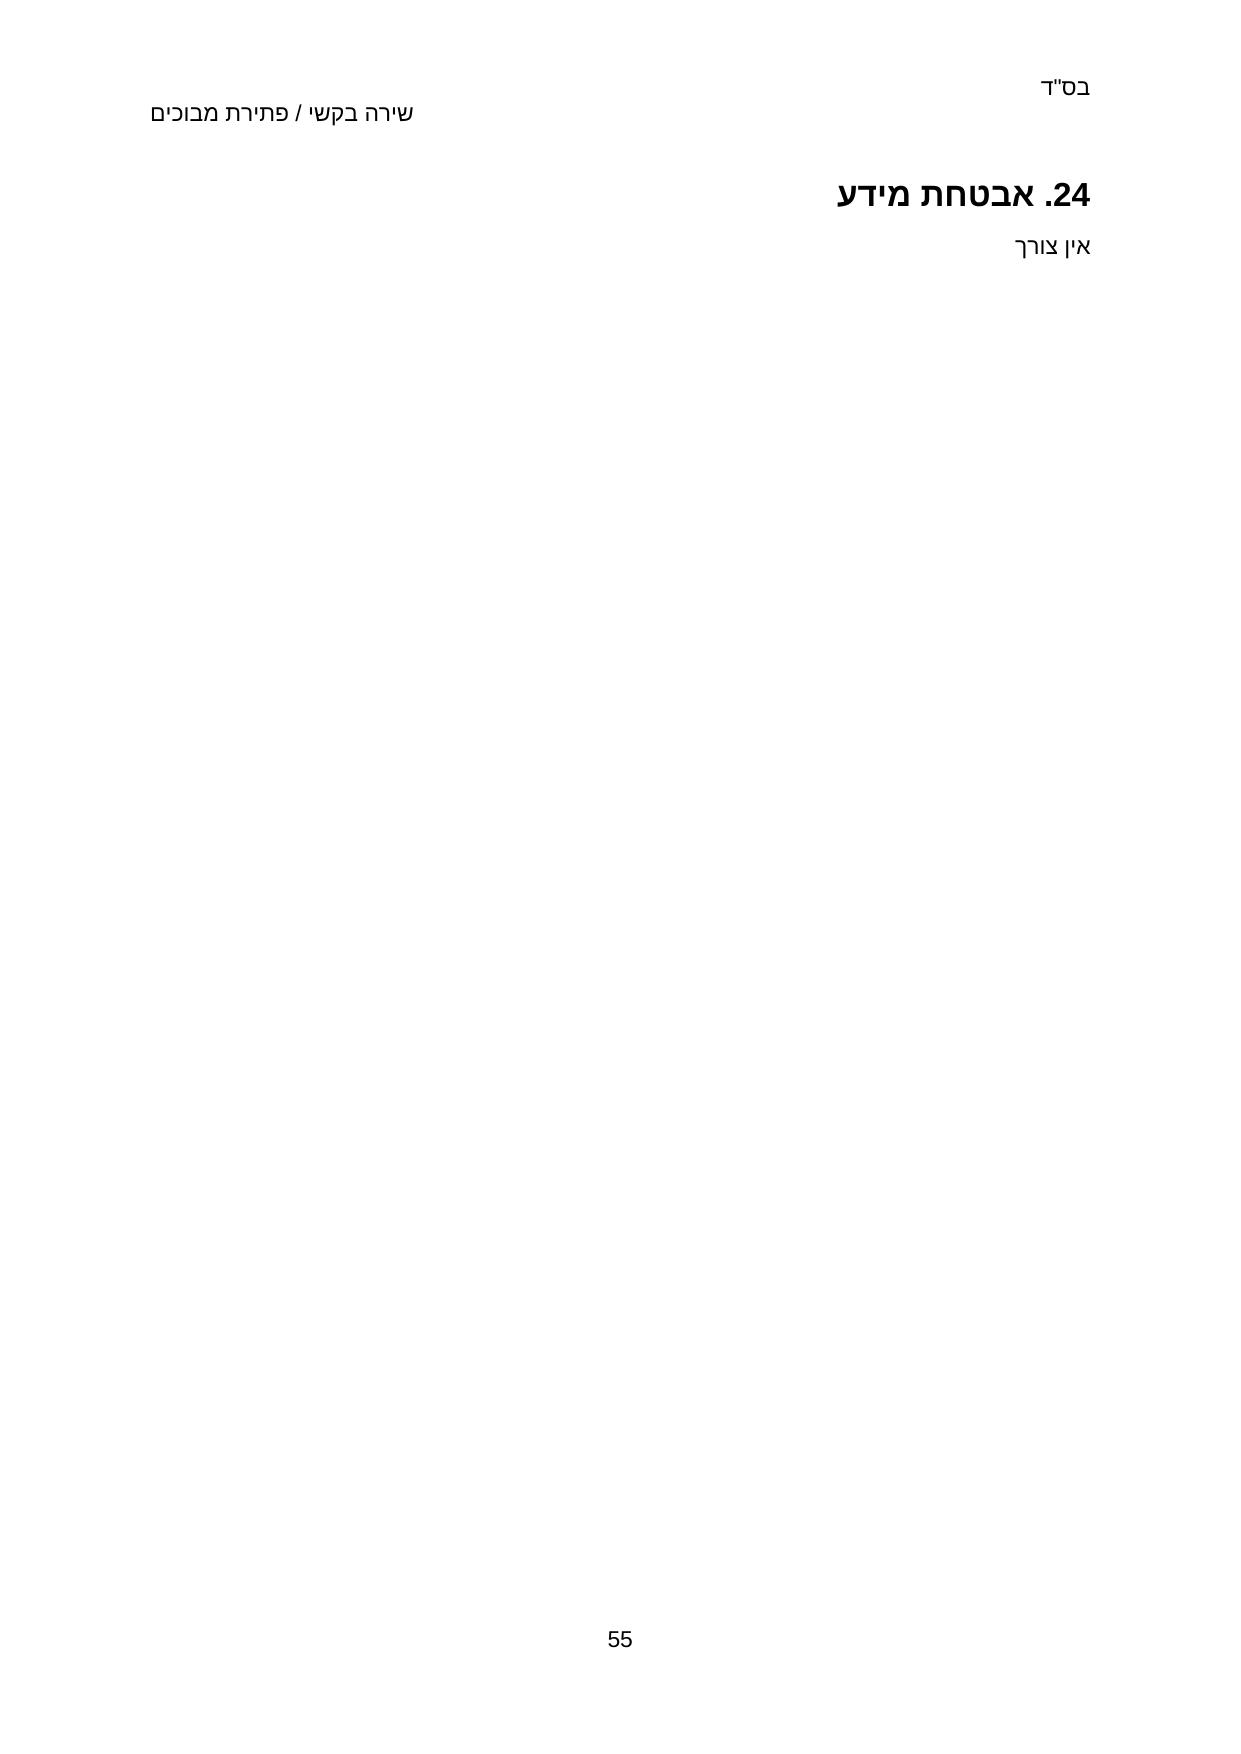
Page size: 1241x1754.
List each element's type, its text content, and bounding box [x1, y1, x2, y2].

subtitle 24. אבטחת מידע [150, 175, 1090, 213]
text אין צורך [150, 233, 1090, 259]
